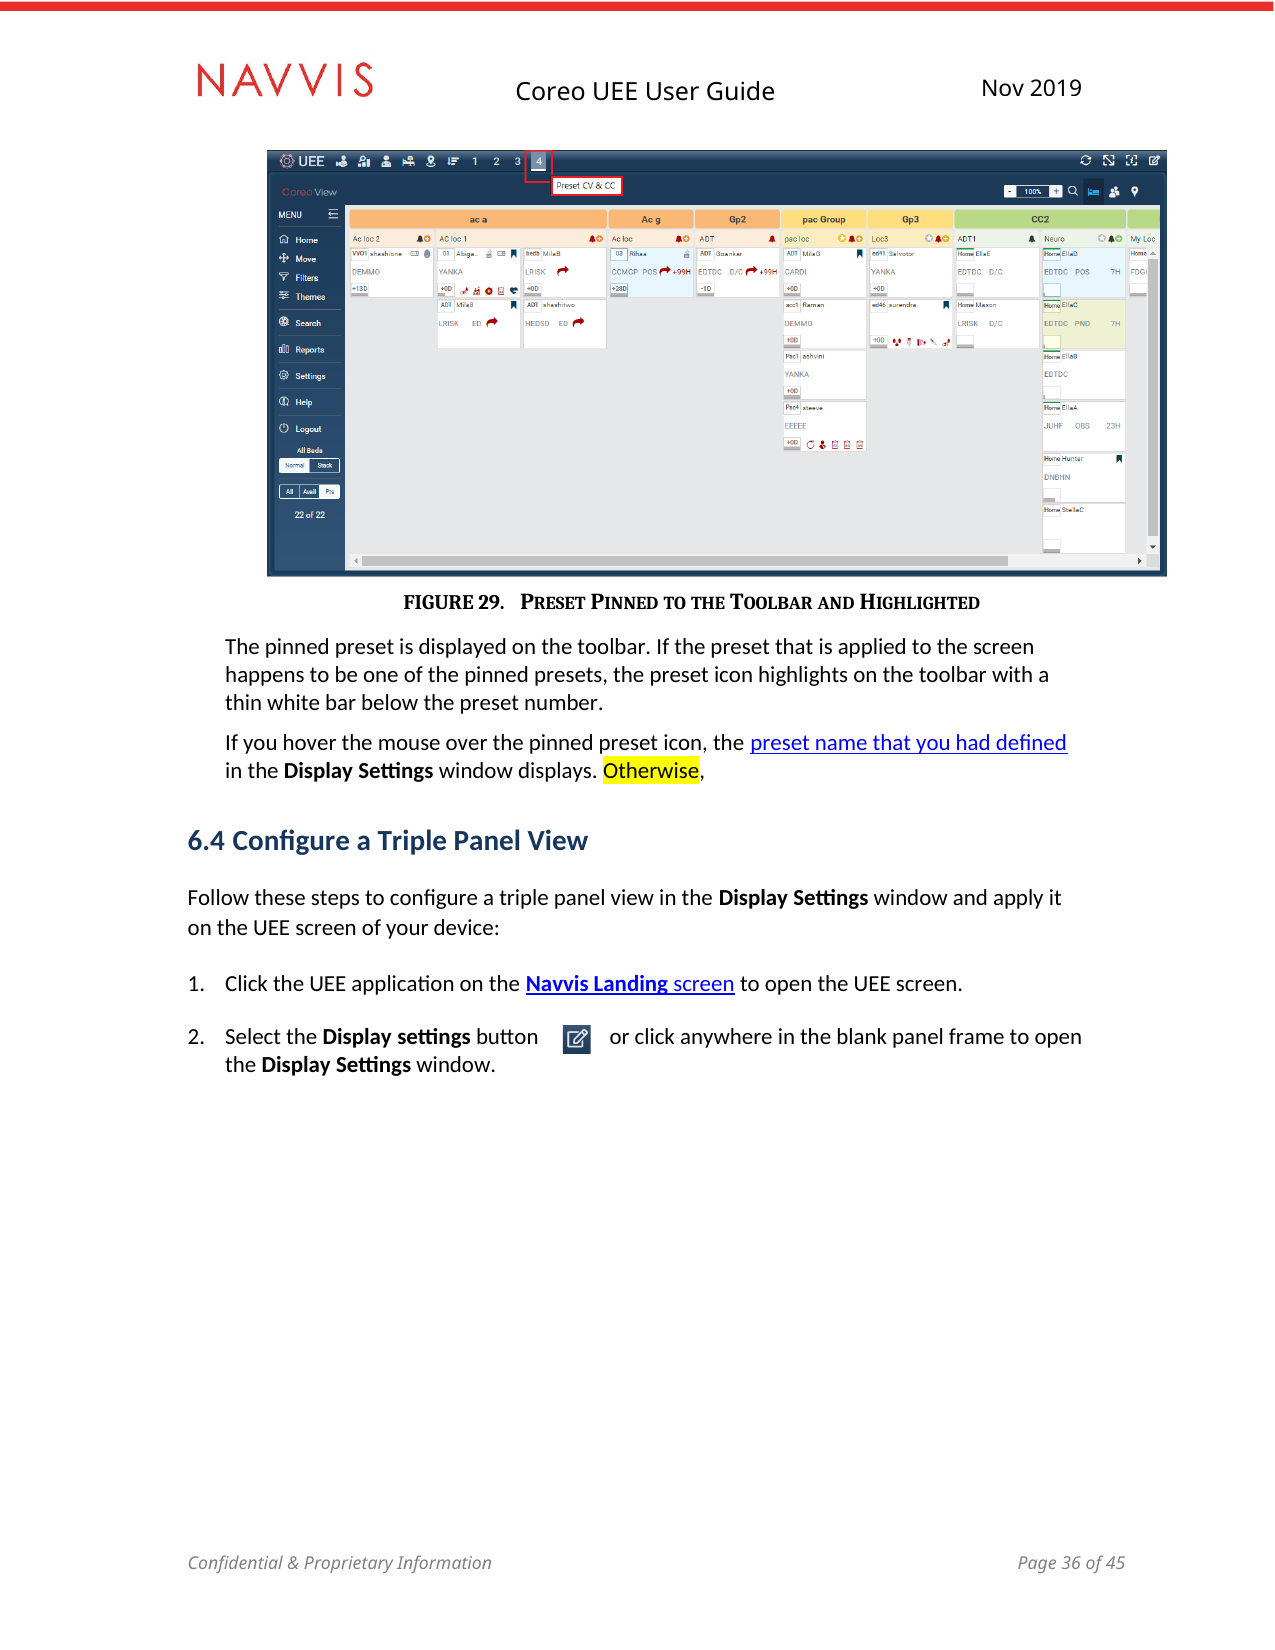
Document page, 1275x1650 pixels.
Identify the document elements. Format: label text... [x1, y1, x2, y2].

list Select the Display settings button or click anywhere in the blank panel frame to open the Display Settings window. [187, 1022, 1087, 1078]
text Preset Pinned to the Toolbar and Highlighted [296, 589, 1087, 616]
subtitle Configure a Triple Panel View [187, 822, 1087, 858]
picture [267, 150, 1167, 577]
list Click the UEE application on the Navvis Landing screen to open the UEE screen. [187, 969, 1087, 997]
text Follow these steps to configure a triple panel view in the Display Settings window and apply it on the UEE screen of your device: [187, 883, 1087, 941]
text The pinned preset is displayed on the toolbar. If the preset that is applied to the screen happens to be one of the pinned presets, the preset icon highlights on the toolbar with a thin white bar below the preset number. [225, 632, 1087, 716]
picture [187, 55, 383, 104]
text If you hover the mouse over the pinned preset icon, the preset name that you had defined in the Display Settings window displays. Otherwise, [225, 728, 1087, 784]
picture [562, 1025, 593, 1055]
